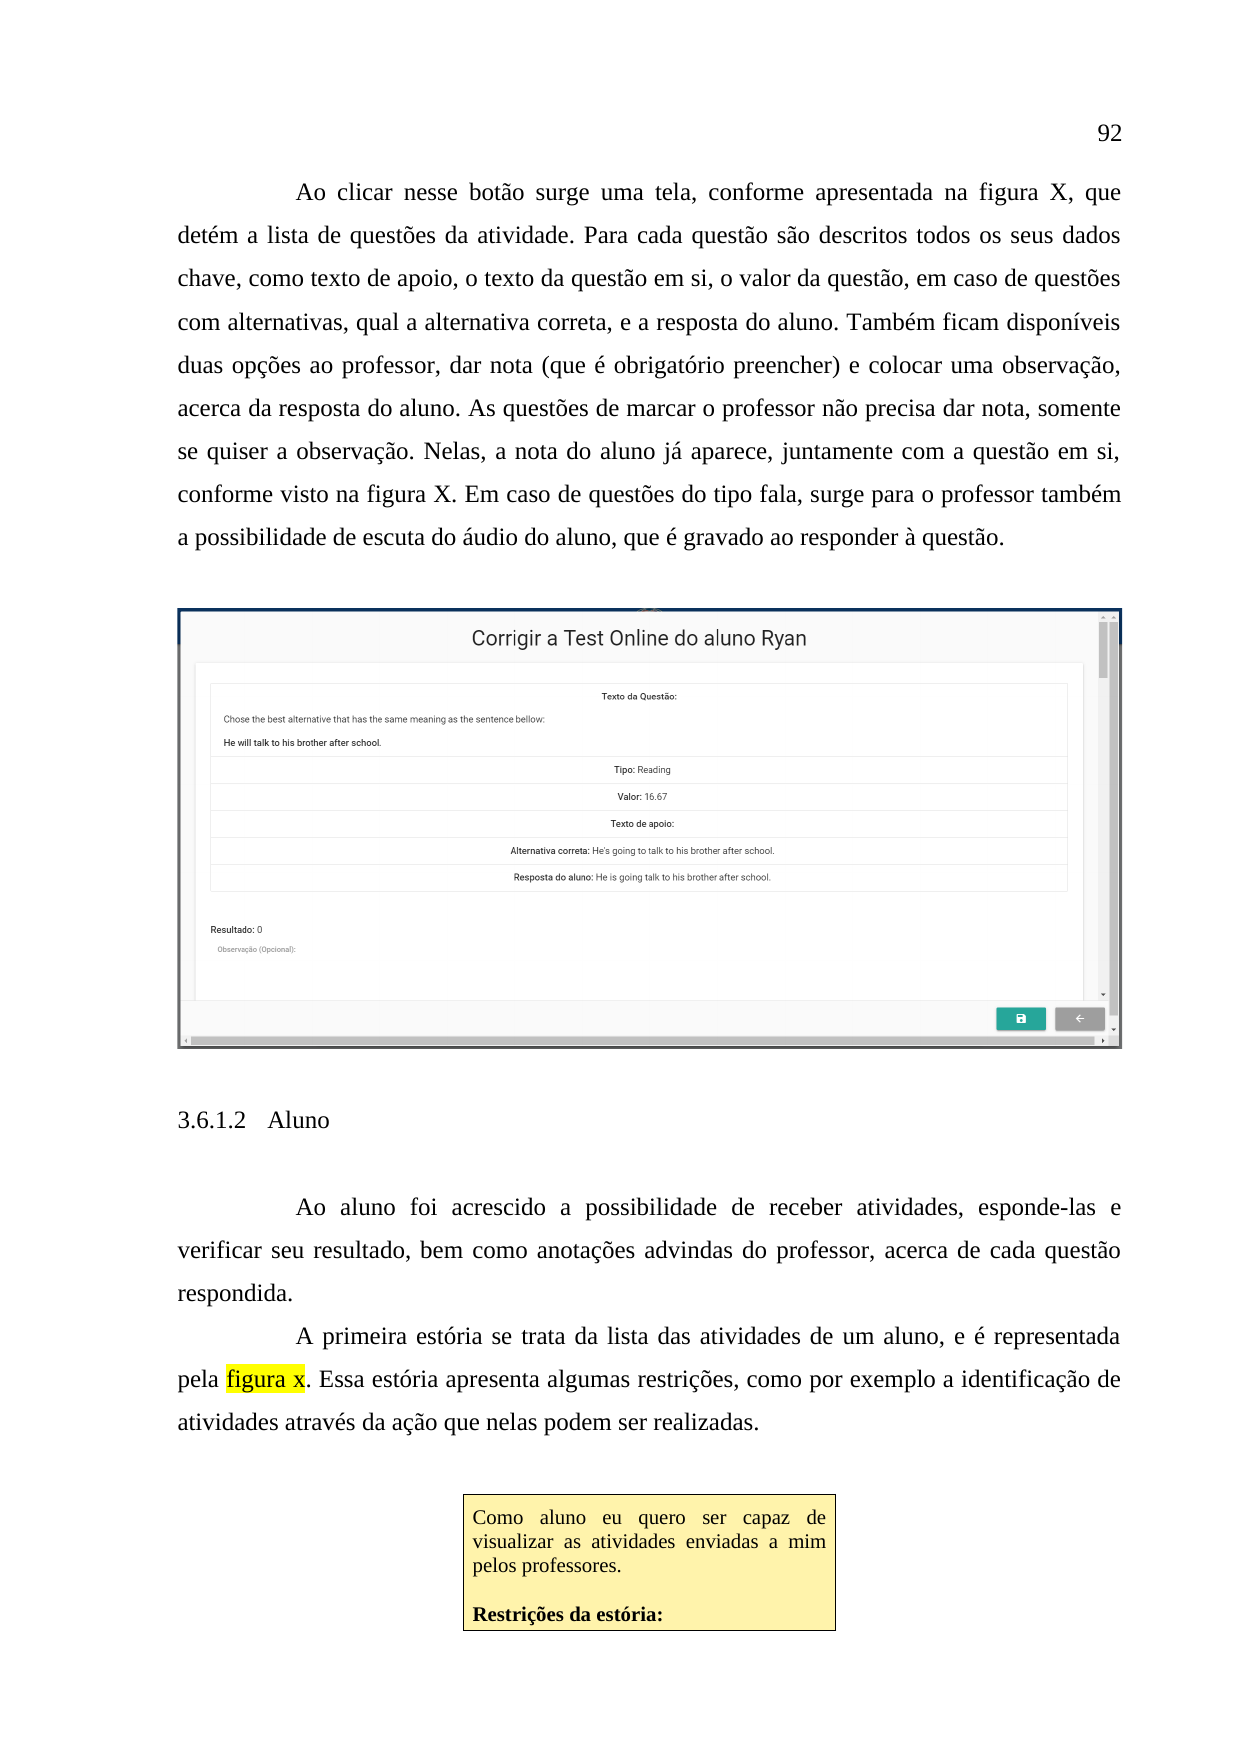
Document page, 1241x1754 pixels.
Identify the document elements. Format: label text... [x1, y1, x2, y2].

subtitle Aluno [177, 1106, 1122, 1134]
text Ao aluno foi acrescido a possibilidade de receber atividades, esponde-las e verificar seu resultado, bem como anotações advindas do professor, acerca de cada questão respondida. [177, 1192, 1122, 1307]
text Restrições da estória: [464, 1590, 835, 1630]
picture [177, 608, 1123, 1049]
text A primeira estória se trata da lista das atividades de um aluno, e é representada pela figura x. Essa estória apresenta algumas restrições, como por exemplo a identificação de atividades através da ação que nelas podem ser realizadas. [177, 1321, 1122, 1436]
text Ao clicar nesse botão surge uma tela, conforme apresentada na figura X, que detém a lista de questões da atividade. Para cada questão são descritos todos os seus dados chave, como texto de apoio, o texto da questão em si, o valor da questão, em caso de questões com alternativas, qual a alternativa correta, e a resposta do aluno. Também ficam disponíveis duas opções ao professor, dar nota (que é obrigatório preencher) e colocar uma observação, acerca da resposta do aluno. As questões de marcar o professor não precisa dar nota, somente se quiser a observação. Nelas, a nota do aluno já aparece, juntamente com a questão em si, conforme visto na figura X. Em caso de questões do tipo fala, surge para o professor também a possibilidade de escuta do áudio do aluno, que é gravado ao responder à questão. [177, 177, 1122, 551]
text Como aluno eu quero ser capaz de visualizar as atividades enviadas a mim pelos professores. [464, 1495, 835, 1566]
